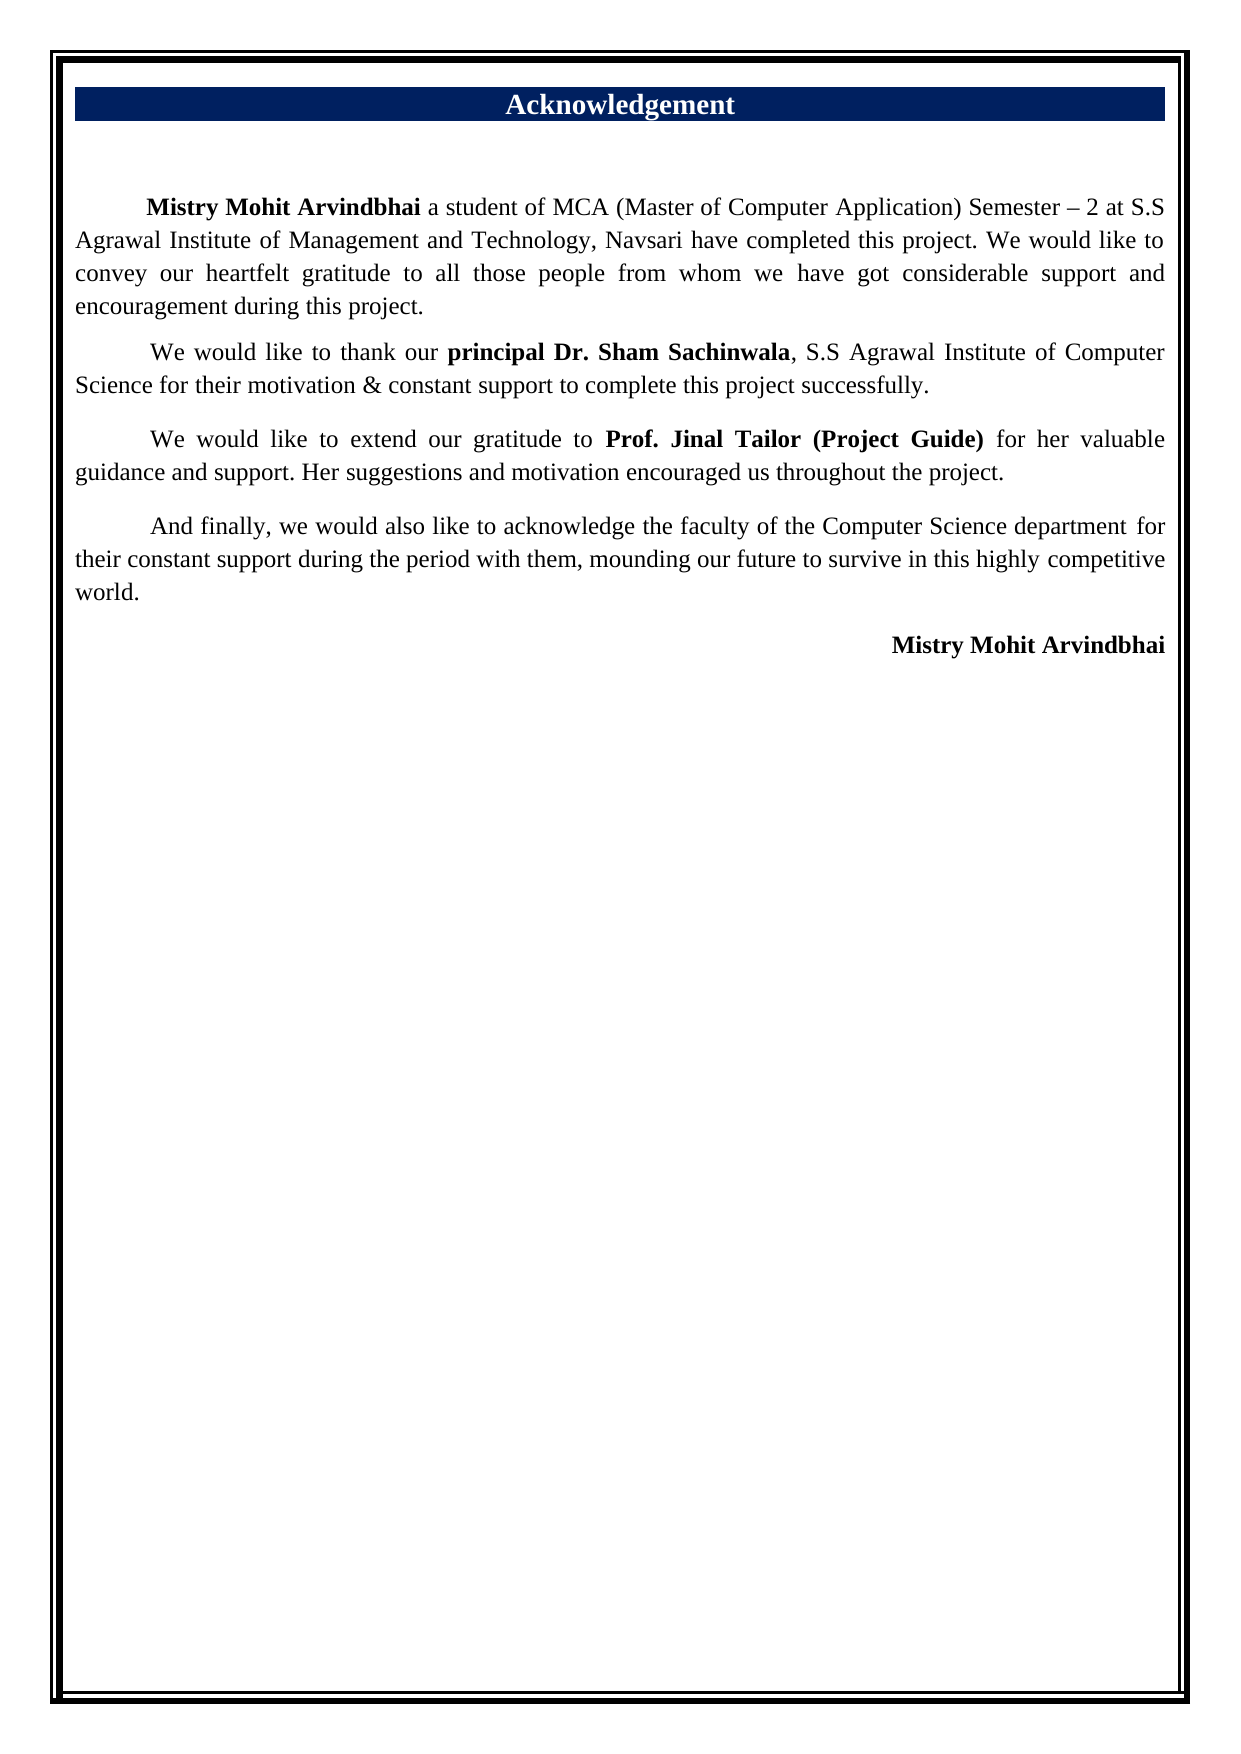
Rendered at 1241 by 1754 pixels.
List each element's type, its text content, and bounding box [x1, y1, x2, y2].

text We would like to thank our principal Dr. Sham Sachinwala, S.S Agrawal Institute of Computer Science for their motivation & constant support to complete this project successfully. [75, 337, 1165, 399]
text Acknowledgement [75, 87, 1165, 121]
text Mistry Mohit Arvindbhai a student of MCA (Master of Computer Application) Semester – 2 at S.S Agrawal Institute of Management and Technology, Navsari have completed this project. We would like to convey our heartfelt gratitude to all those people from whom we have got considerable support and encouragement during this project. [75, 192, 1165, 320]
text We would like to extend our gratitude to Prof. Jinal Tailor (Project Guide) for her valuable guidance and support. Her suggestions and motivation encouraged us throughout the project. [75, 424, 1165, 486]
text And finally, we would also like to acknowledge the faculty of the Computer Science department for their constant support during the period with them, mounding our future to survive in this highly competitive world. [75, 511, 1165, 606]
text Mistry Mohit Arvindbhai [75, 631, 1165, 659]
